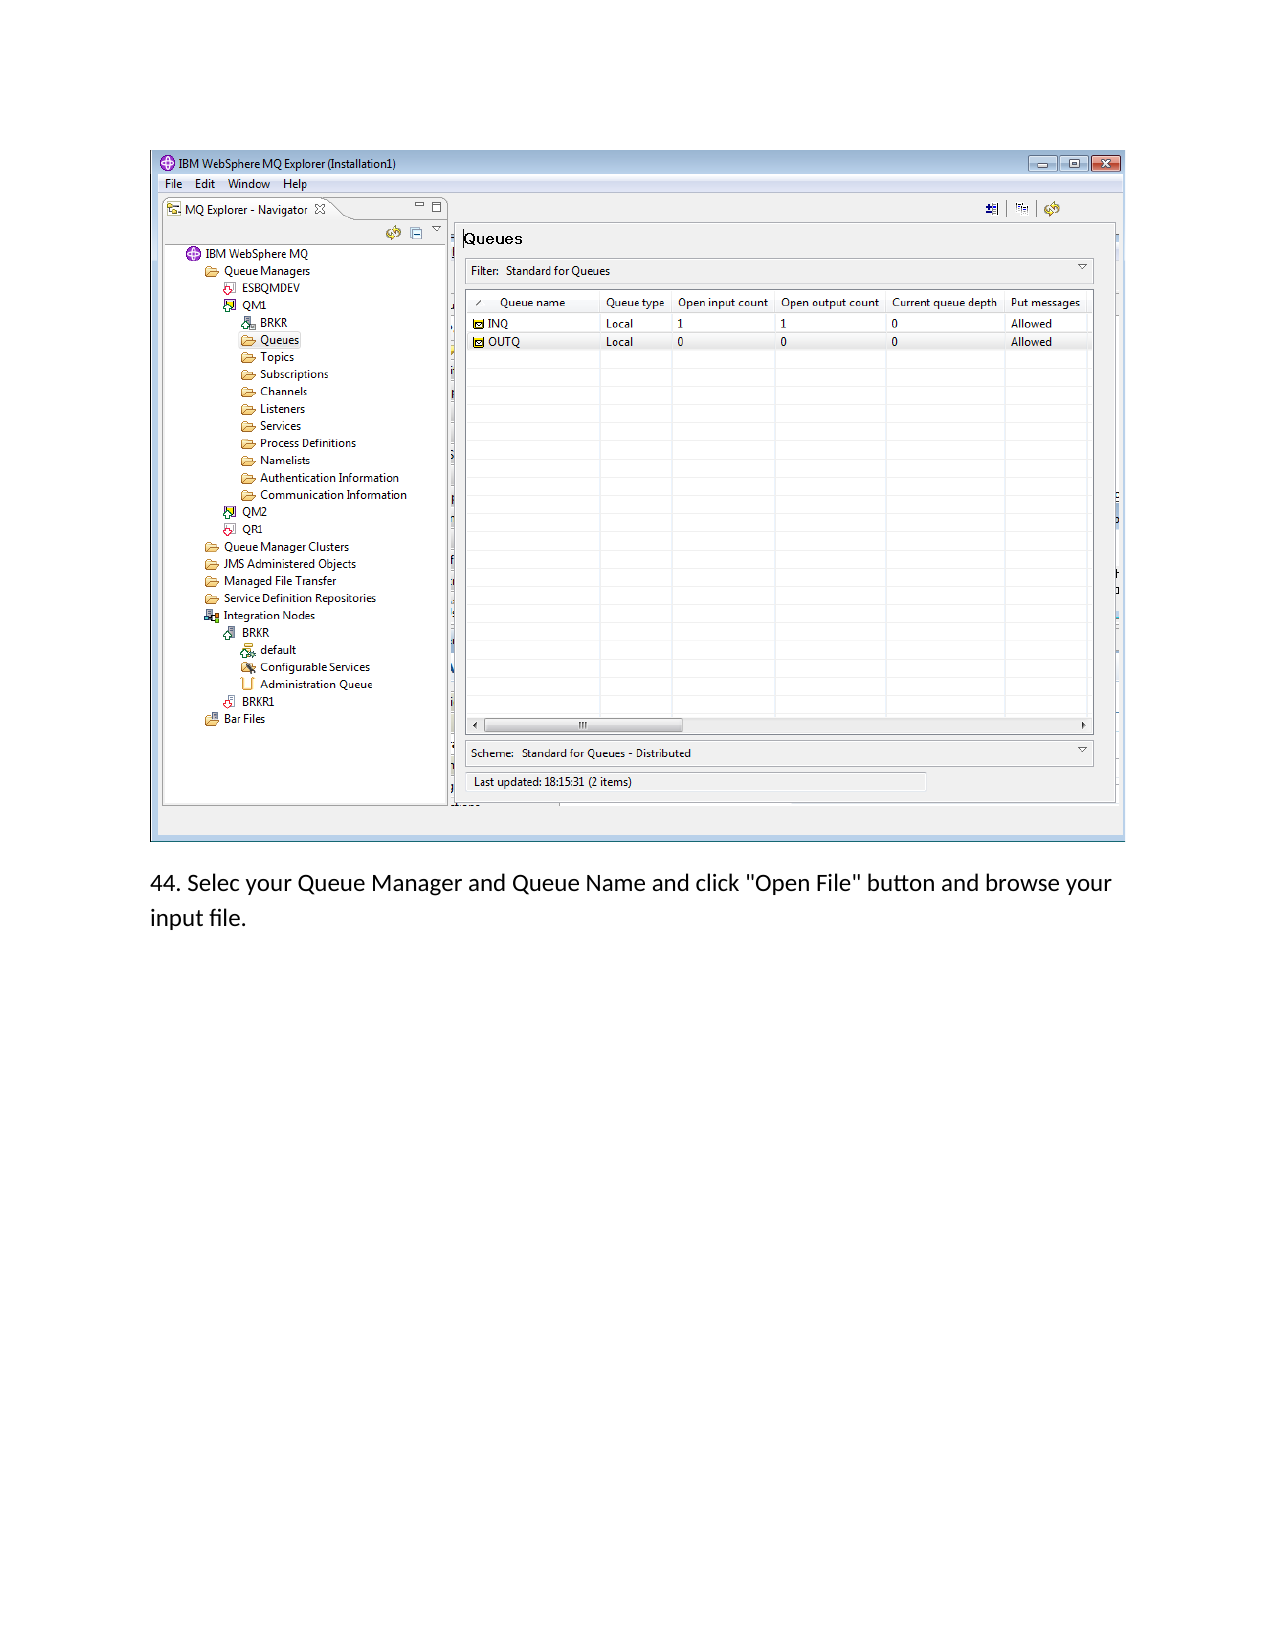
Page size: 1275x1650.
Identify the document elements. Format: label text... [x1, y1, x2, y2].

text 44. Selec your Queue Manager and Queue Name and click "Open File" button and browse your input file. [150, 867, 1125, 932]
picture [150, 150, 1125, 842]
